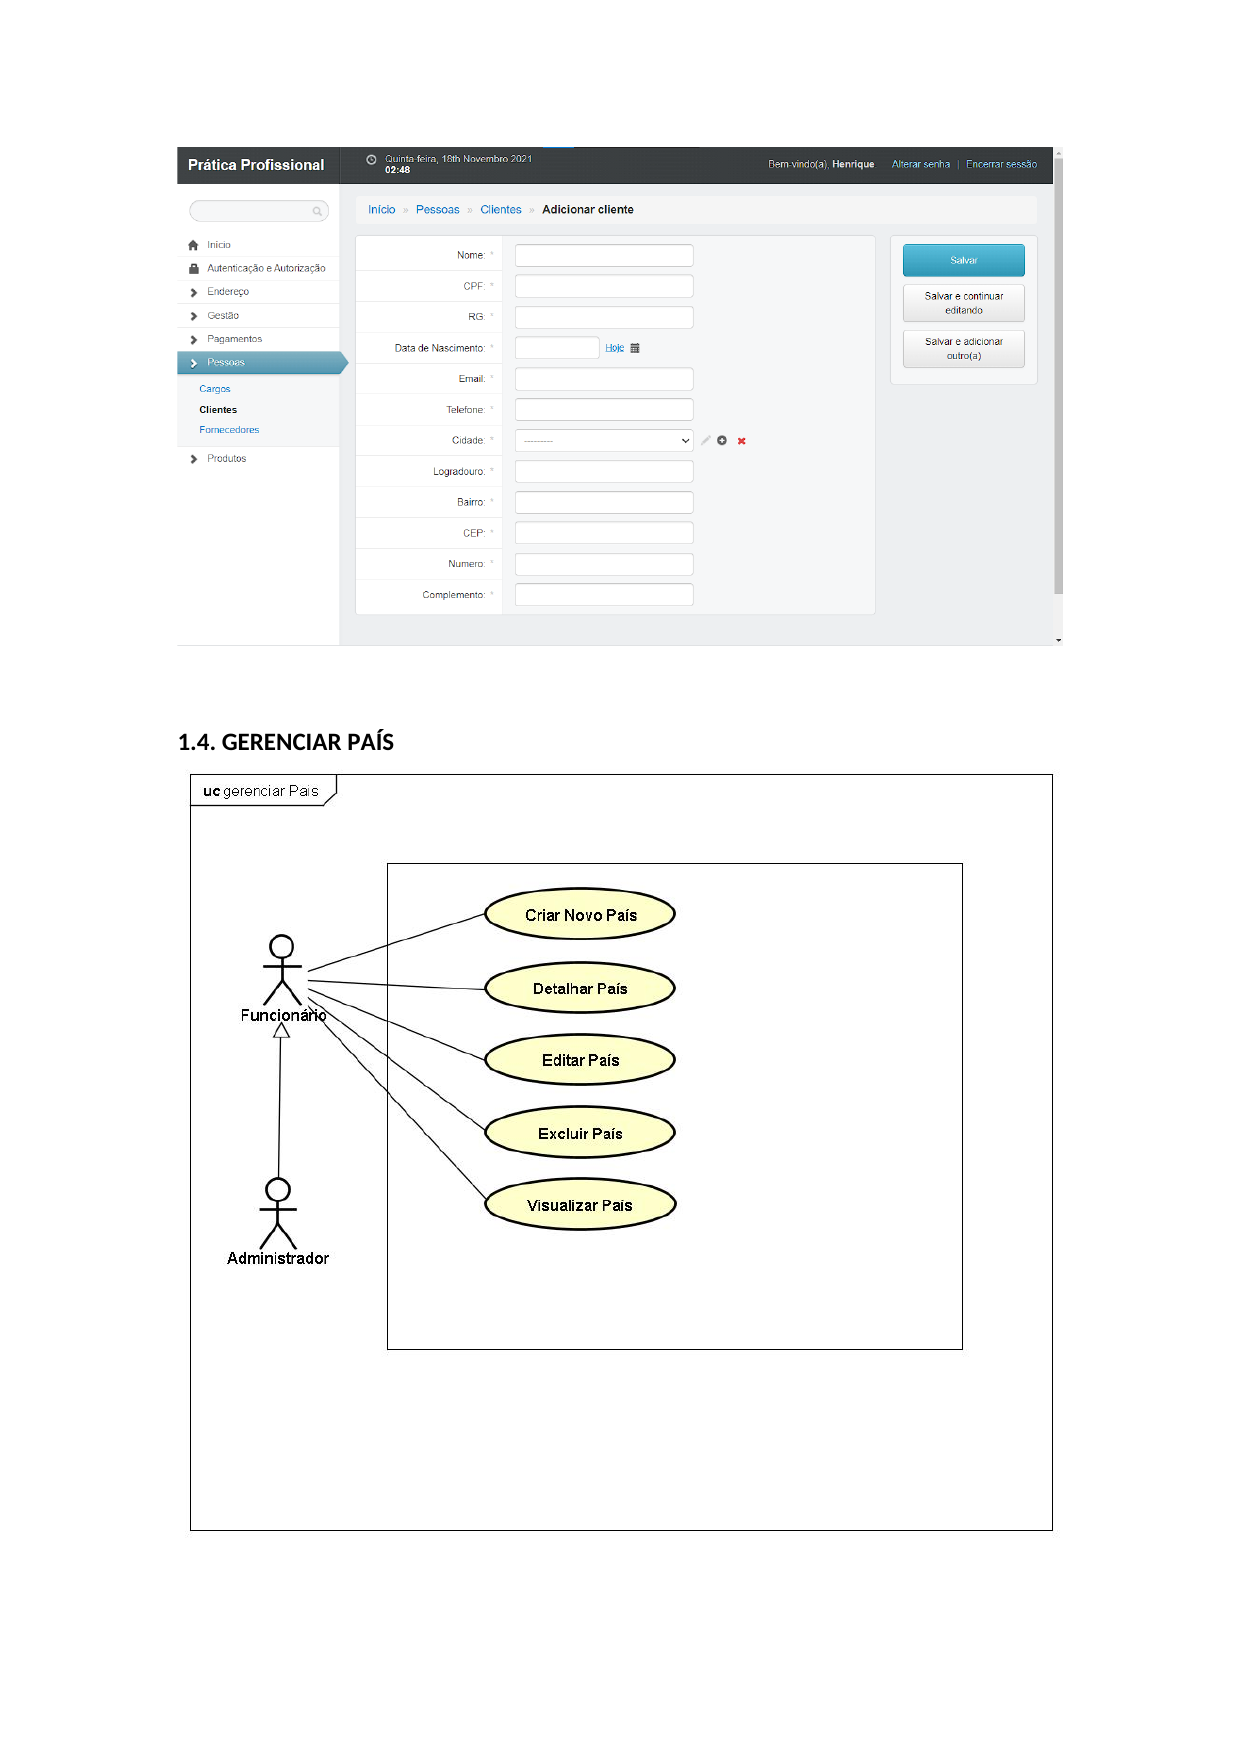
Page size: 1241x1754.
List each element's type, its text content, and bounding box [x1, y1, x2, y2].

picture [177, 761, 1063, 1542]
text 1.4. GERENCIAR PAÍS [177, 726, 1063, 761]
picture [177, 147, 1063, 646]
